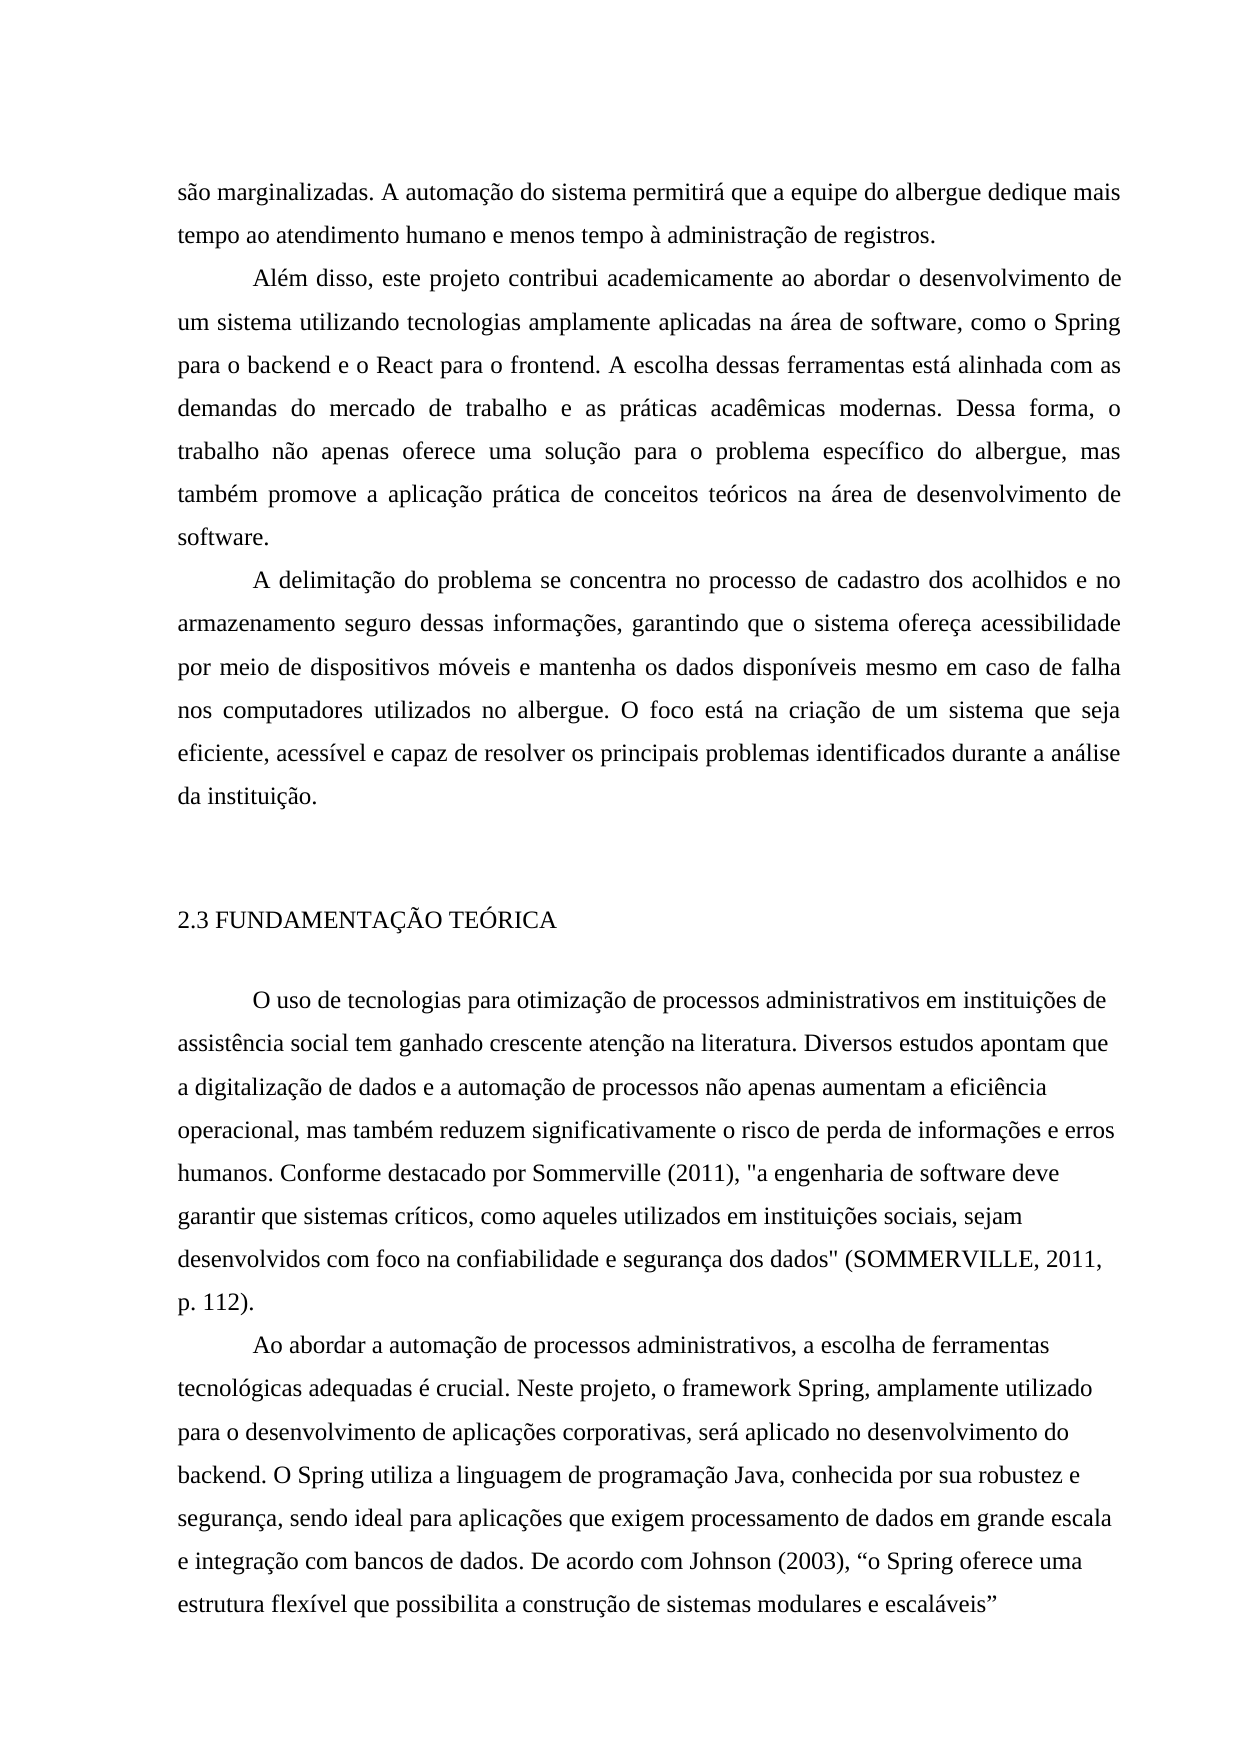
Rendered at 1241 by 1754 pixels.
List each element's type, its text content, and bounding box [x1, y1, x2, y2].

text O uso de tecnologias para otimização de processos administrativos em instituições de assistência social tem ganhado crescente atenção na literatura. Diversos estudos apontam que a digitalização de dados e a automação de processos não apenas aumentam a eficiência operacional, mas também reduzem significativamente o risco de perda de informações e erros humanos. Conforme destacado por Sommerville (2011), "a engenharia de software deve garantir que sistemas críticos, como aqueles utilizados em instituições sociais, sejam desenvolvidos com foco na confiabilidade e segurança dos dados" (SOMMERVILLE, 2011, p. 112). [177, 985, 1122, 1316]
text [177, 177, 1122, 249]
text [177, 1330, 1122, 1618]
text A delimitação do problema se concentra no processo de cadastro dos acolhidos e no armazenamento seguro dessas informações, garantindo que o sistema ofereça acessibilidade por meio de dispositivos móveis e mantenha os dados disponíveis mesmo em caso de falha nos computadores utilizados no albergue. O foco está na criação de um sistema que seja eficiente, acessível e capaz de resolver os principais problemas identificados durante a análise da instituição. [177, 565, 1122, 810]
text 2.3 Fundamentação teórica [177, 905, 1122, 933]
text Além disso, este projeto contribui academicamente ao abordar o desenvolvimento de um sistema utilizando tecnologias amplamente aplicadas na área de software, como o Spring para o backend e o React para o frontend. A escolha dessas ferramentas está alinhada com as demandas do mercado de trabalho e as práticas acadêmicas modernas. Dessa forma, o trabalho não apenas oferece uma solução para o problema específico do albergue, mas também promove a aplicação prática de conceitos teóricos na área de desenvolvimento de software. [177, 263, 1122, 551]
